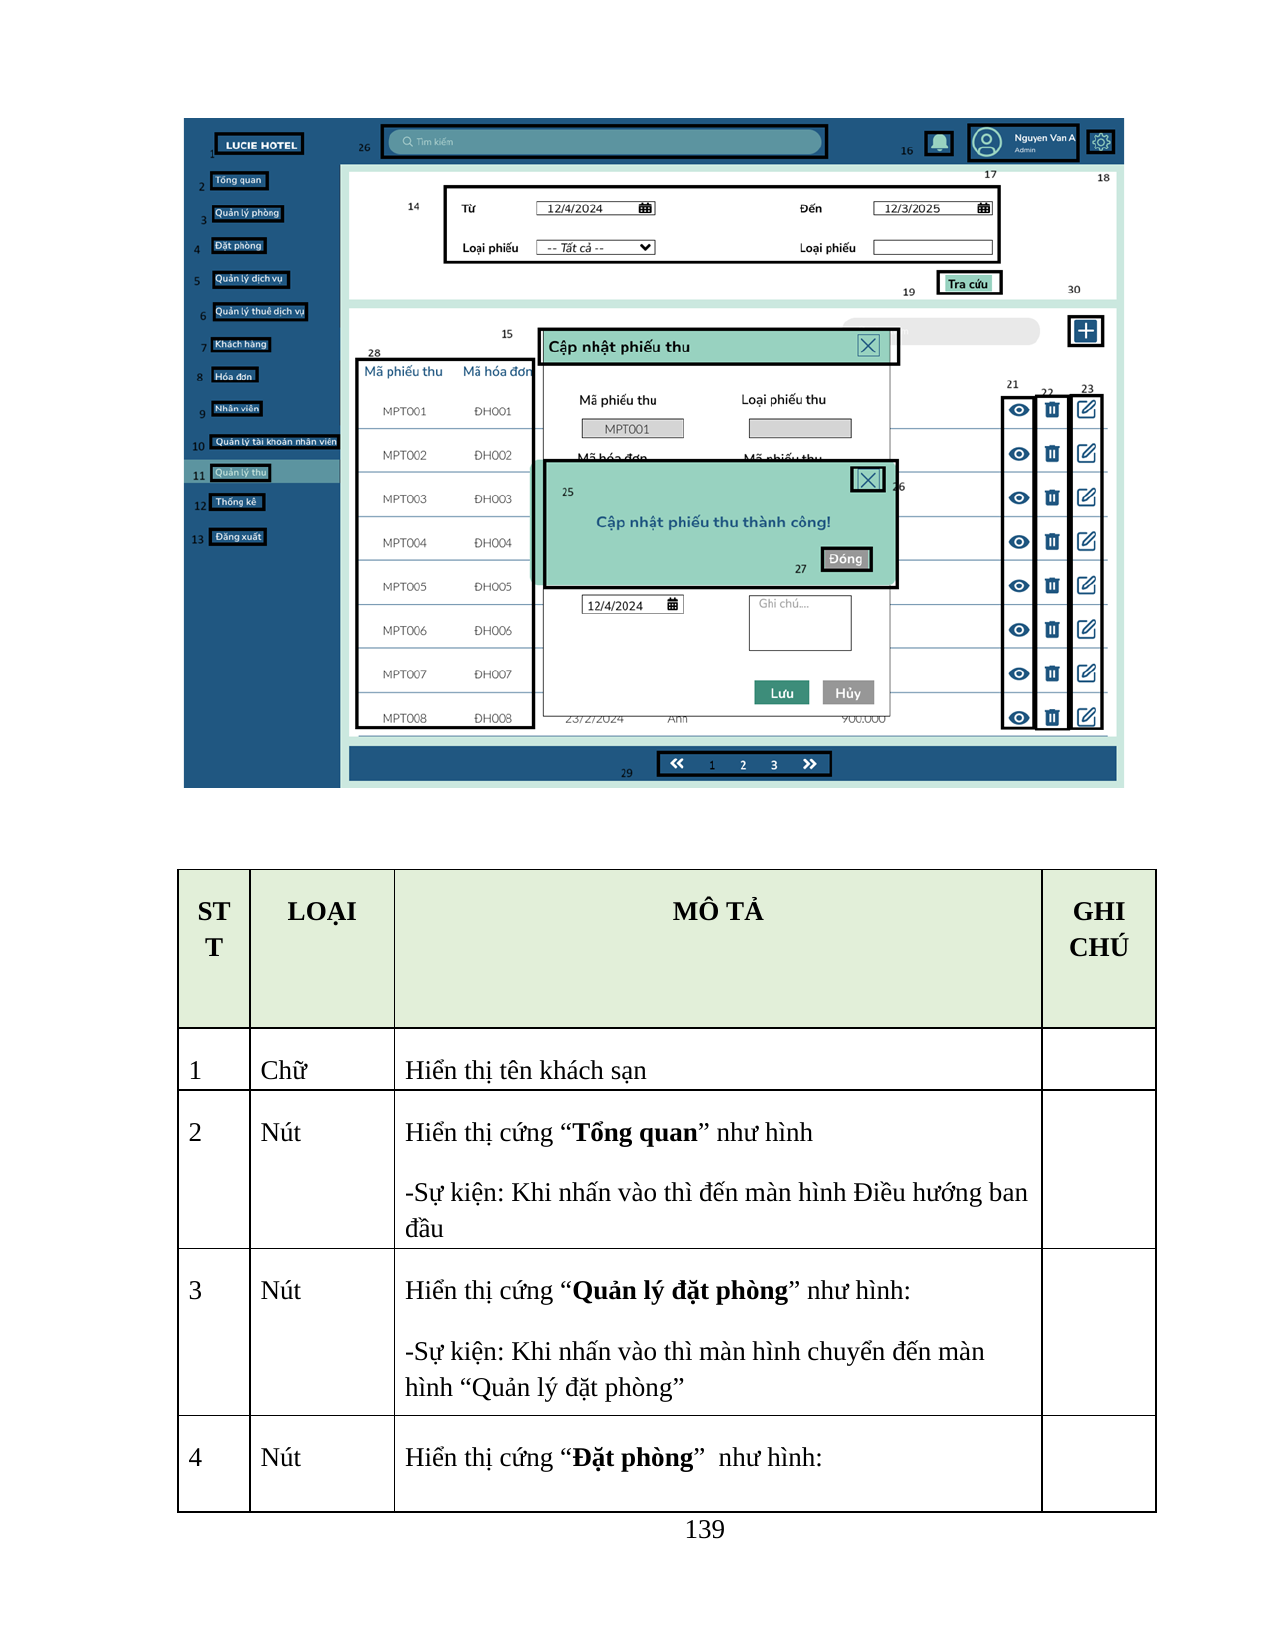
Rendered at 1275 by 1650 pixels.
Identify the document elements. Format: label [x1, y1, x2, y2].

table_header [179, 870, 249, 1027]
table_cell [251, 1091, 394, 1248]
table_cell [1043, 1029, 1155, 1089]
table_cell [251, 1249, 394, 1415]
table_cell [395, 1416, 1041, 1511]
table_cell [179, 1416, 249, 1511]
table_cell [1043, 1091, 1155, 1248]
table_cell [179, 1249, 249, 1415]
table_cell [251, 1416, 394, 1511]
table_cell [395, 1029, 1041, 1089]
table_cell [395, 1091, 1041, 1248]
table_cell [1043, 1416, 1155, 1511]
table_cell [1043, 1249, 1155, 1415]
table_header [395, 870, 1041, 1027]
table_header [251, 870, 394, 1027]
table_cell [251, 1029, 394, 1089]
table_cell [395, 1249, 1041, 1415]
picture [183, 118, 1125, 788]
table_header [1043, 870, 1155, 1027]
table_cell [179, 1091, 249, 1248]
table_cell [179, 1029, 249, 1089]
